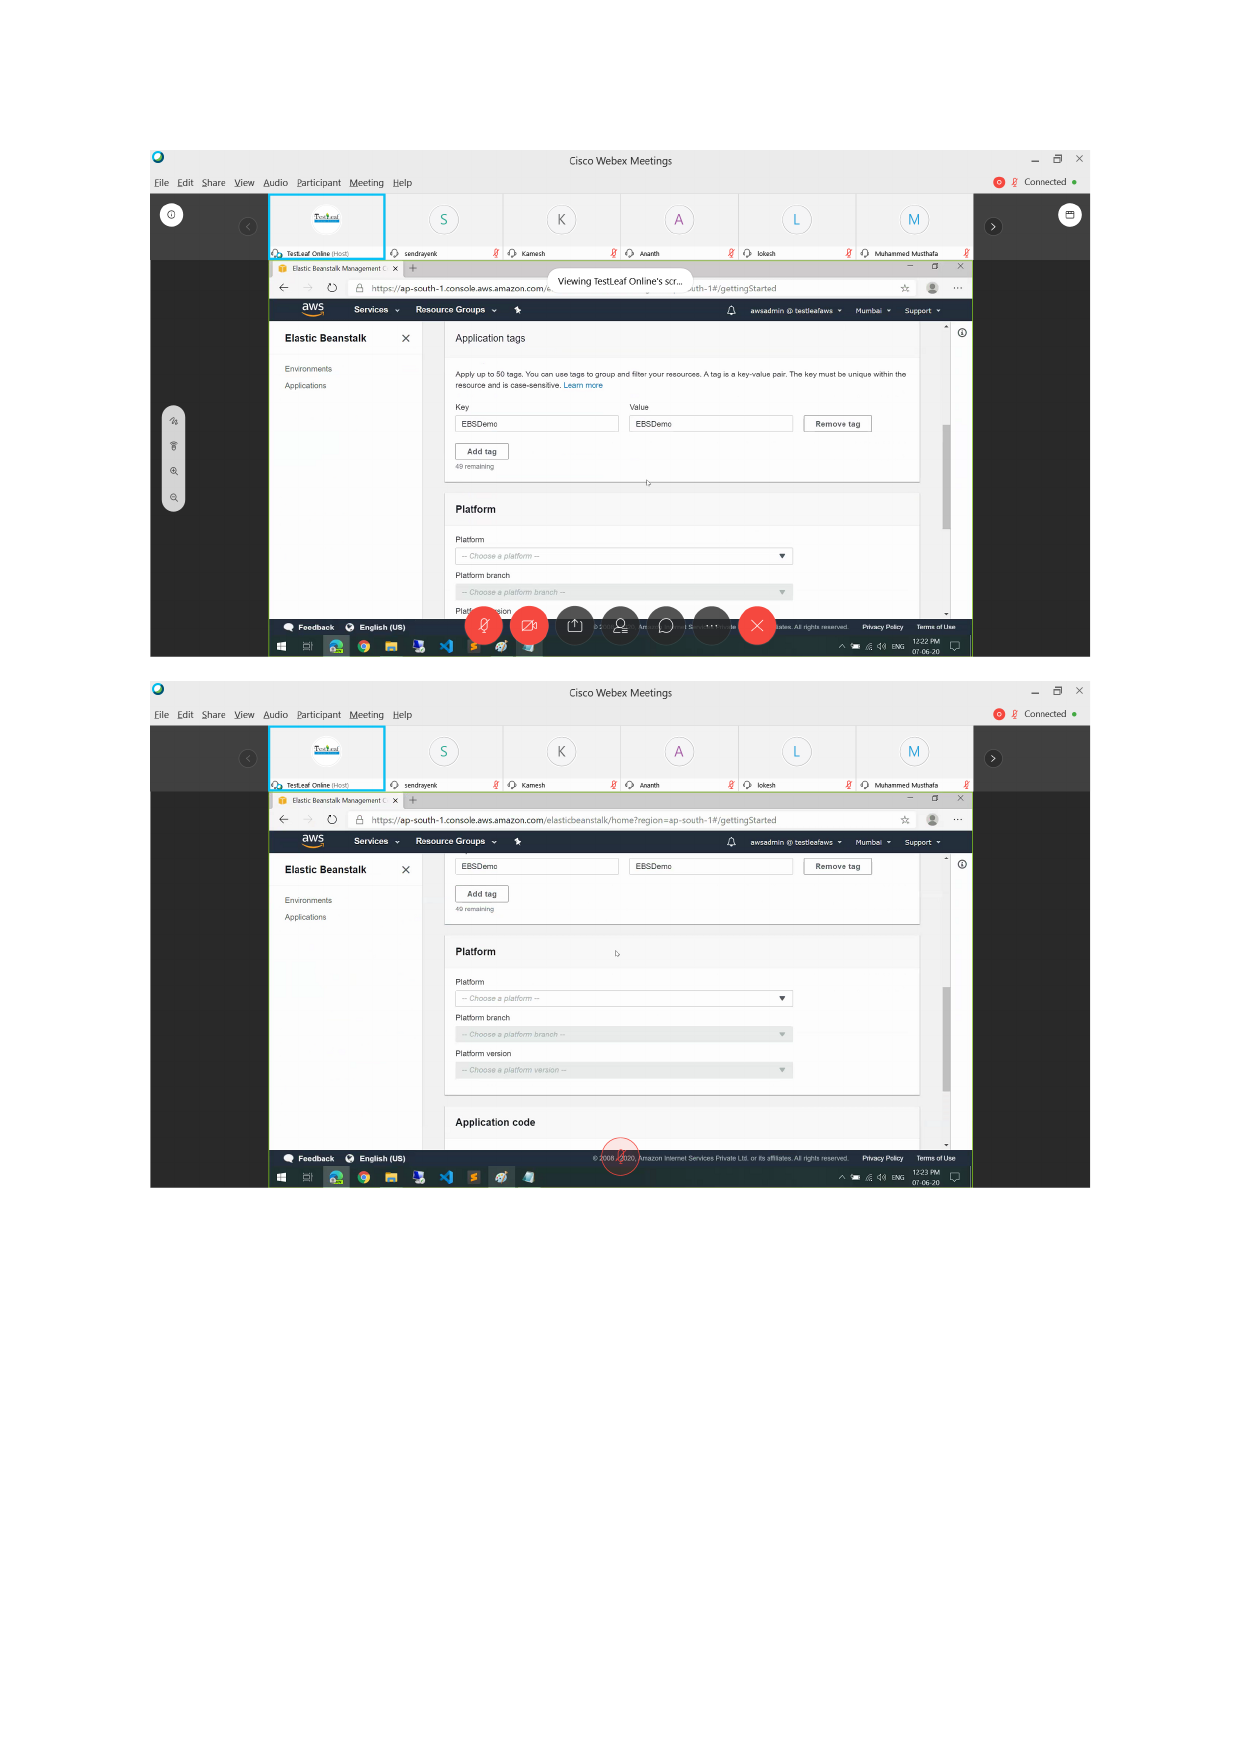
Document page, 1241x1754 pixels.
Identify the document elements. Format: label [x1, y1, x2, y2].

picture [150, 681, 1091, 1188]
picture [150, 150, 1091, 657]
